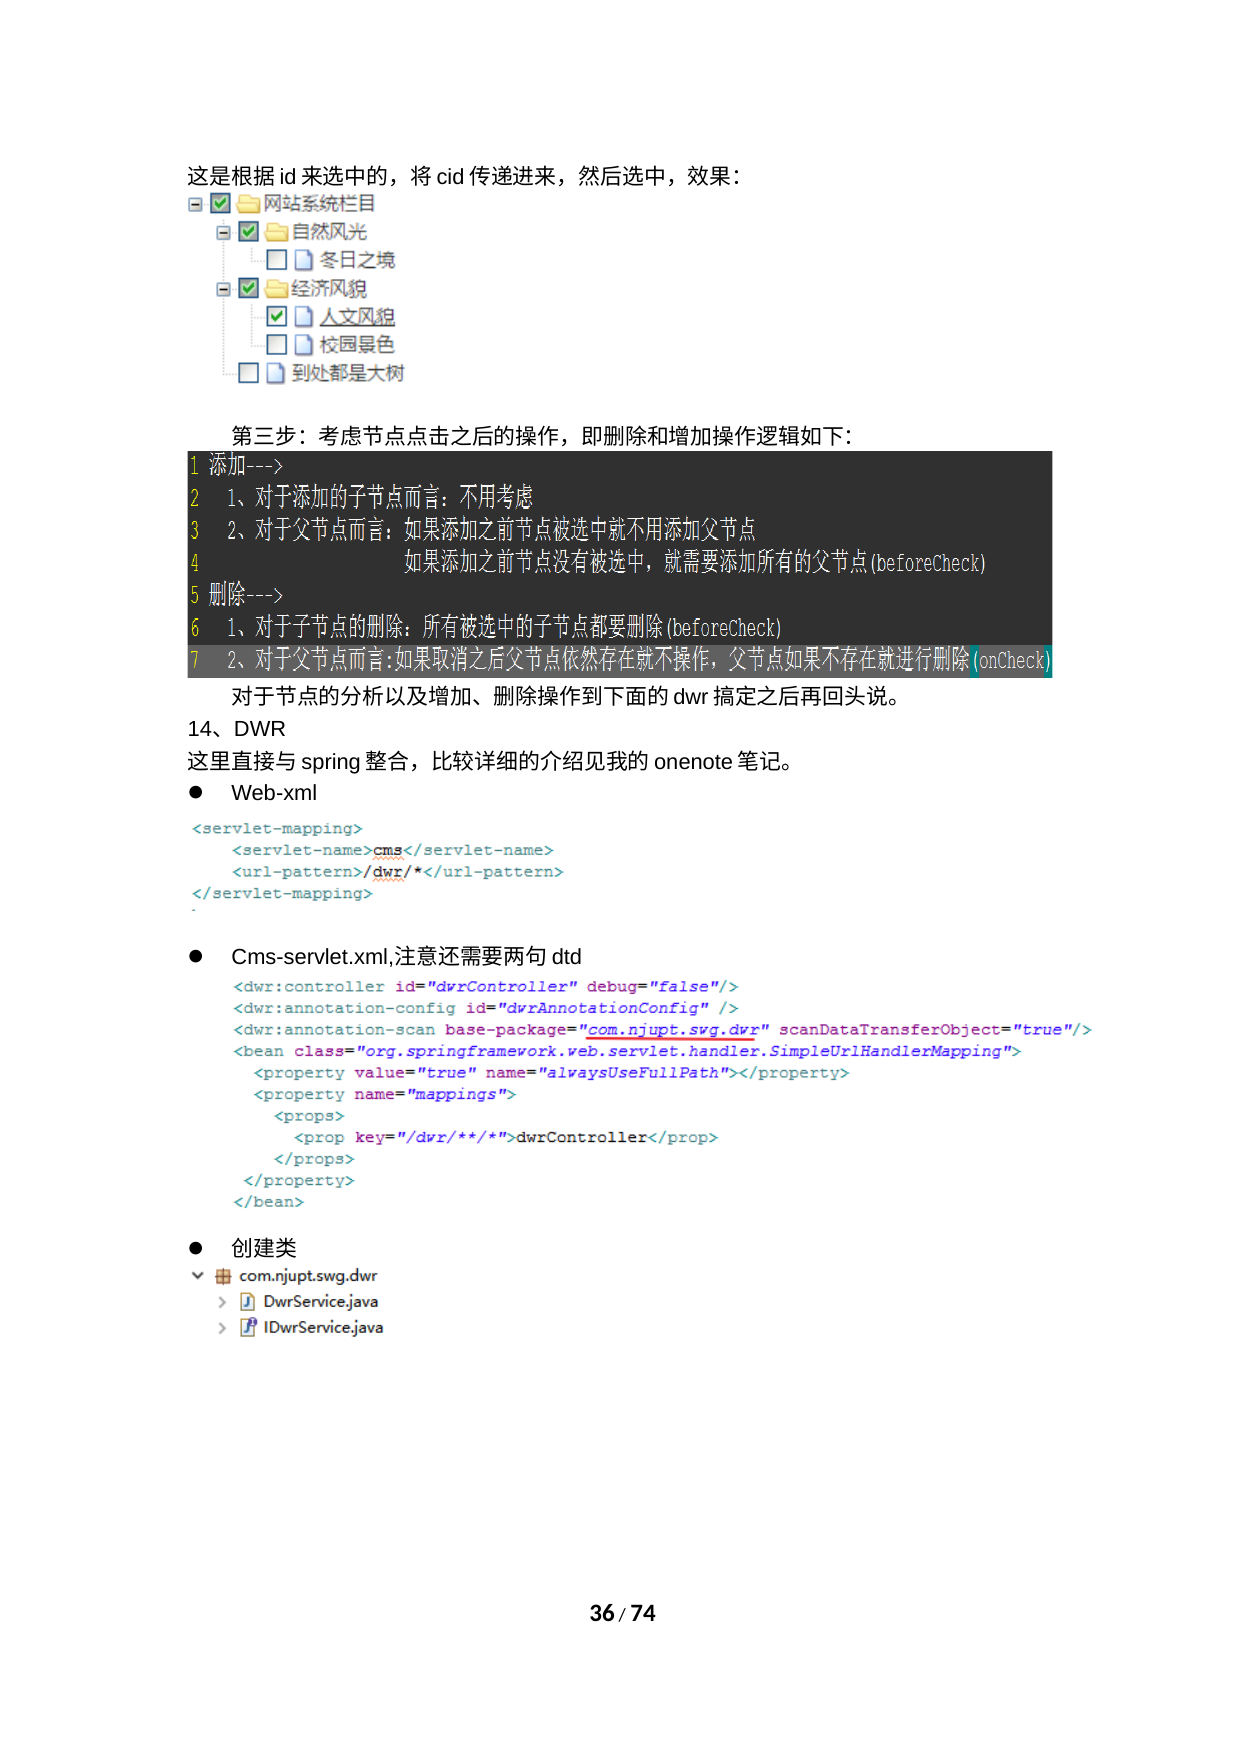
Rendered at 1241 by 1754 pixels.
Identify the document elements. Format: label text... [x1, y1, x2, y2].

picture [187, 191, 436, 388]
text 14、DWR [187, 711, 1053, 743]
text 这是根据id来选中的，将cid传递进来，然后选中，效果： [187, 158, 1053, 191]
picture [231, 971, 1097, 1222]
list 创建类 [187, 1231, 1053, 1263]
picture [187, 451, 1053, 678]
text 这里直接与spring整合，比较详细的介绍见我的onenote笔记。 [187, 743, 1053, 776]
text 第三步：考虑节点点击之后的操作，即删除和增加操作逻辑如下： [187, 418, 1053, 451]
text 对于节点的分析以及增加、删除操作到下面的dwr搞定之后再回头说。 [187, 678, 1053, 711]
list Web-xml [187, 776, 1053, 808]
picture [187, 808, 570, 911]
list Cms-servlet.xml,注意还需要两句dtd [187, 938, 1053, 971]
picture [187, 1263, 389, 1342]
